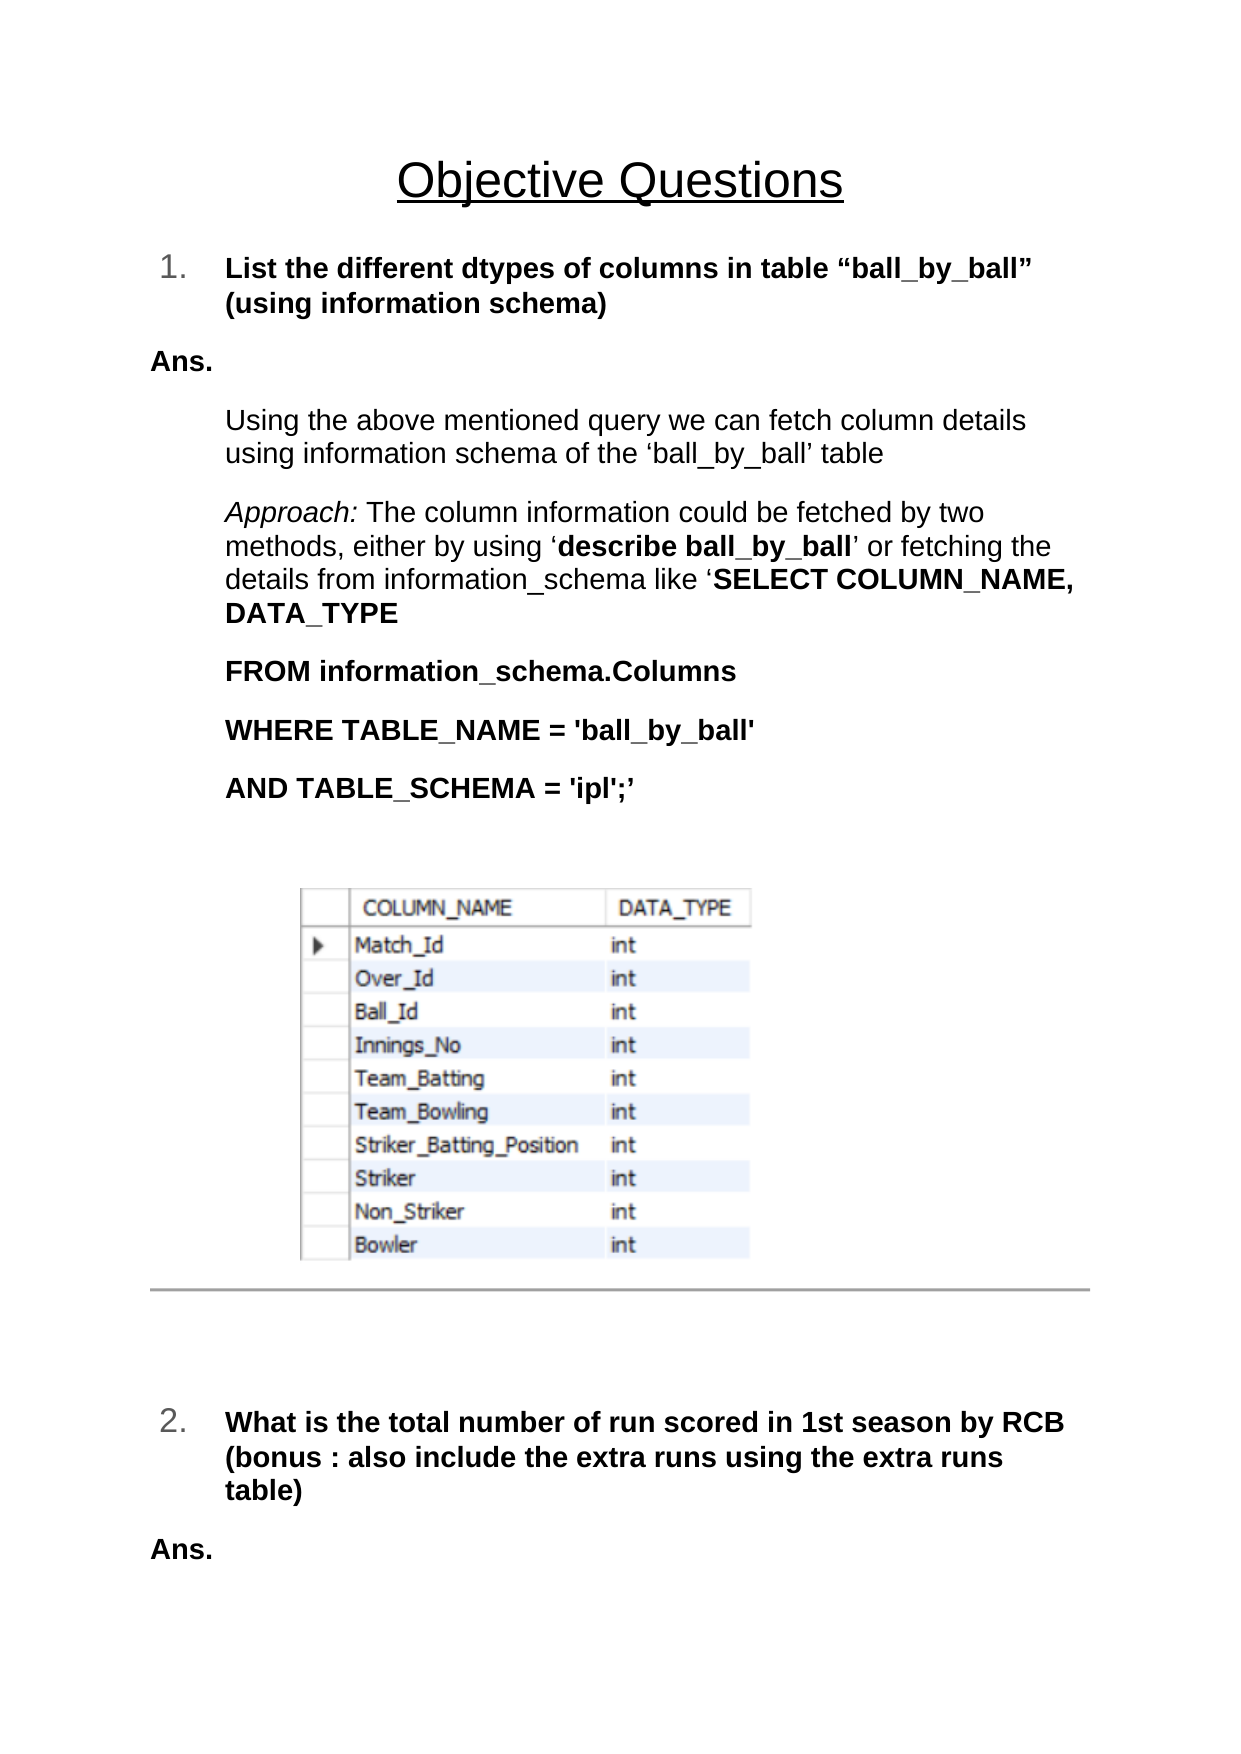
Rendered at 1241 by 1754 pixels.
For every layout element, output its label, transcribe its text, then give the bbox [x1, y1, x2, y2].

text Ans. [150, 344, 1090, 378]
list What is the total number of run scored in 1st season by RCB (bonus : also include the extra runs using the extra runs table) [187, 1400, 1090, 1507]
text WHERE TABLE_NAME = 'ball_by_ball' [225, 713, 1090, 746]
text Ans. [150, 1532, 1090, 1565]
text Approach: The column information could be fetched by two methods, either by using ‘describe ball_by_ball’ or fetching the details from information_schema like ‘SELECT COLUMN_NAME, DATA_TYPE [225, 495, 1090, 629]
text Using the above mentioned query we can fetch column details using information schema of the ‘ball_by_ball’ table [225, 403, 1090, 470]
text FROM information_schema.Columns [225, 654, 1090, 688]
text Objective Questions [150, 150, 1090, 207]
picture [300, 888, 771, 1264]
list List the different dtypes of columns in table “ball_by_ball” (using information schema) [187, 246, 1090, 319]
text AND TABLE_SCHEMA = 'ipl';’ [225, 771, 1090, 805]
